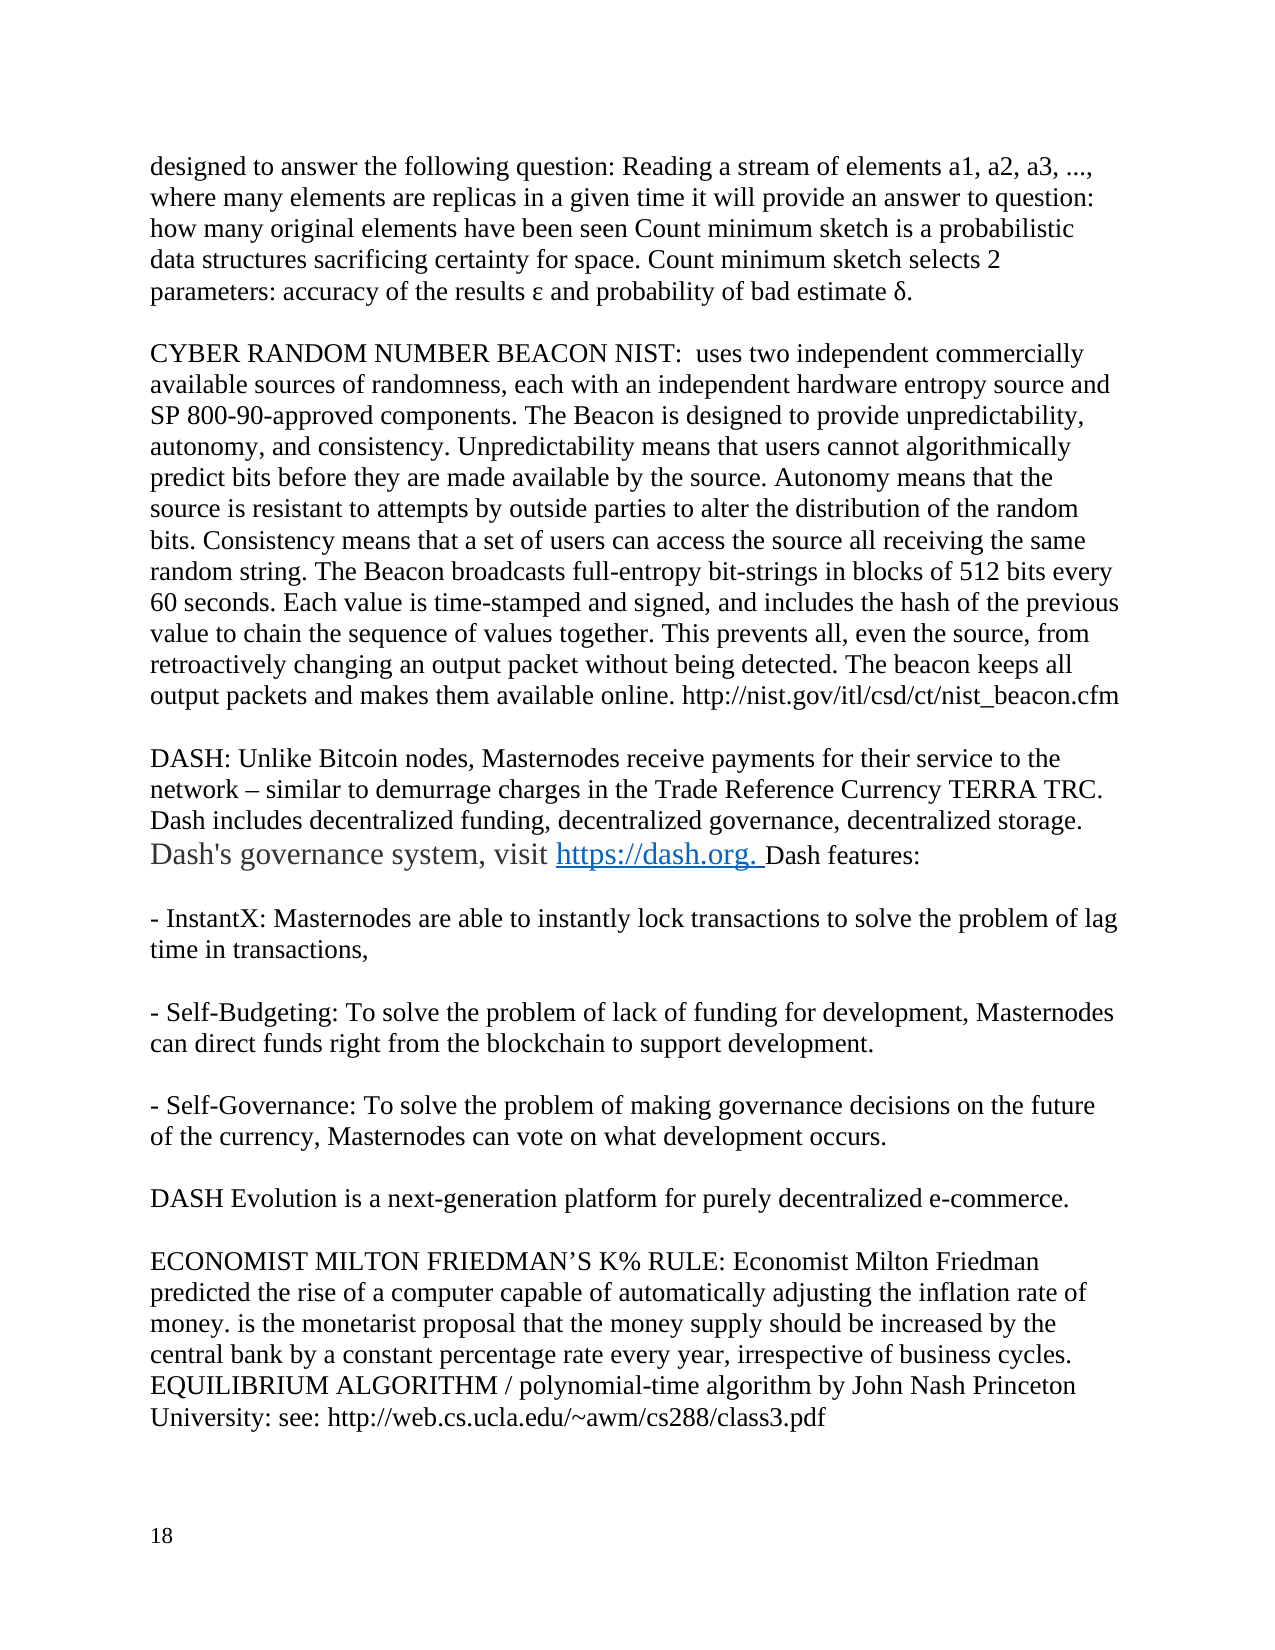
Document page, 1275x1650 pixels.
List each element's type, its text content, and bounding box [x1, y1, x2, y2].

text DASH: Unlike Bitcoin nodes, Masternodes receive payments for their service to the network – similar to demurrage charges in the Trade Reference Currency TERRA TRC. Dash includes decentralized funding, decentralized governance, decentralized storage. Dash's governance system, visit https://dash.org. Dash features: [150, 742, 1125, 871]
text - Self-Budgeting: To solve the problem of lack of funding for development, Masternodes can direct funds right from the blockchain to support development. [150, 996, 1125, 1058]
text CYBER RANDOM NUMBER BEACON NIST: uses two independent commercially available sources of randomness, each with an independent hardware entropy source and SP 800-90-approved components. The Beacon is designed to provide unpredictability, autonomy, and consistency. Unpredictability means that users cannot algorithmically predict bits before they are made available by the source. Autonomy means that the source is resistant to attempts by outside parties to alter the distribution of the random bits. Consistency means that a set of users can access the source all receiving the same random string. The Beacon broadcasts full-entropy bit-strings in blocks of 512 bits every 60 seconds. Each value is time-stamped and signed, and includes the hash of the previous value to chain the sequence of values together. This prevents all, even the source, from retroactively changing an output packet without being detected. The beacon keeps all output packets and makes them available online. http://nist.gov/itl/csd/ct/nist_beacon.cfm [150, 337, 1125, 711]
text - Self-Governance: To solve the problem of making governance decisions on the future of the currency, Masternodes can vote on what development occurs. [150, 1089, 1125, 1151]
text ECONOMIST MILTON FRIEDMAN’S K% RULE: Economist Milton Friedman predicted the rise of a computer capable of automatically adjusting the inflation rate of money. is the monetarist proposal that the money supply should be increased by the central bank by a constant percentage rate every year, irrespective of business cycles. [150, 1245, 1125, 1369]
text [150, 150, 1125, 306]
text - InstantX: Masternodes are able to instantly lock transactions to solve the problem of lag time in transactions, [150, 902, 1125, 964]
text DASH Evolution is a next-generation platform for purely decentralized e-commerce. [150, 1183, 1125, 1214]
text EQUILIBRIUM ALGORITHM / polynomial-time algorithm by John Nash Princeton University: see: http://web.cs.ucla.edu/~awm/cs288/class3.pdf [150, 1369, 1125, 1432]
